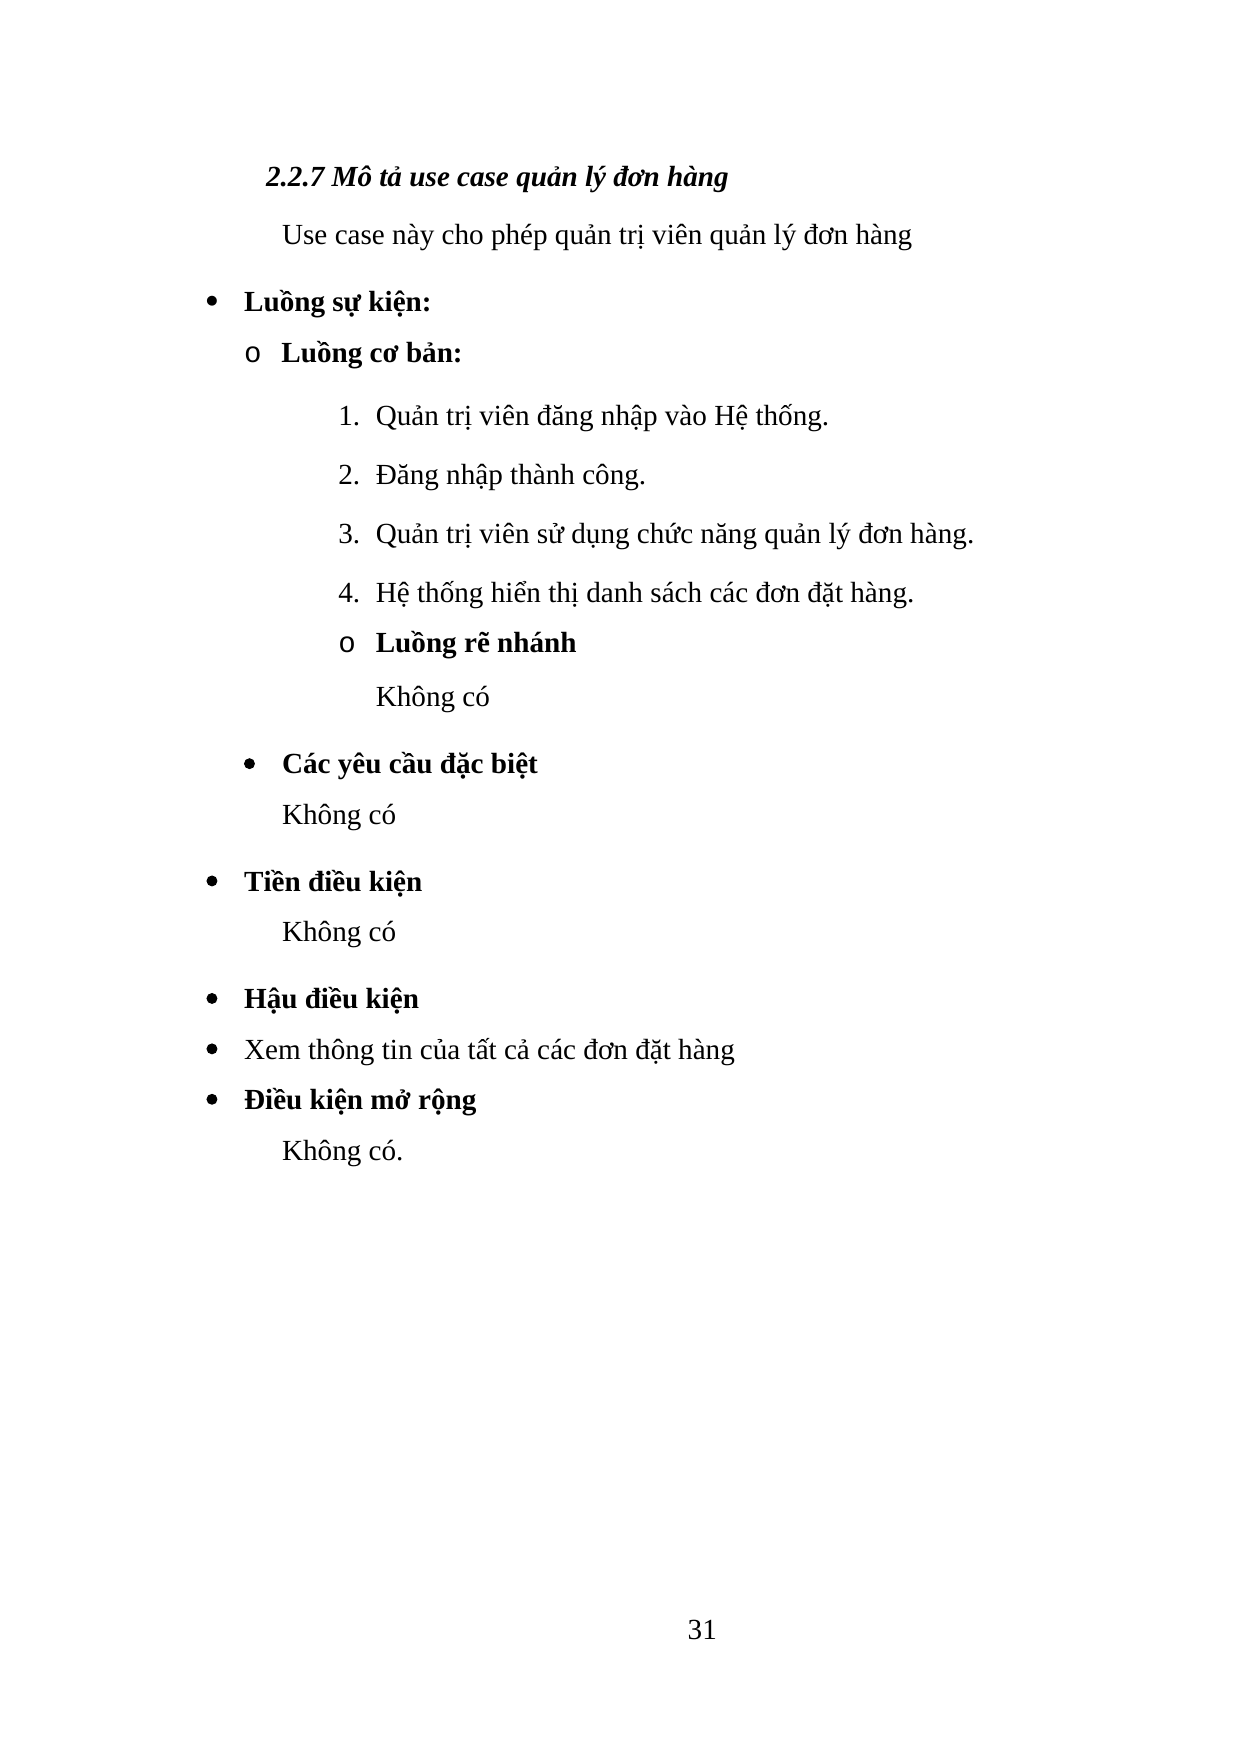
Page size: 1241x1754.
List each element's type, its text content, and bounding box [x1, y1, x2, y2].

list Các yêu cầu đặc biệt [244, 747, 1122, 780]
list Xem thông tin của tất cả các đơn đặt hàng [207, 1032, 1122, 1065]
list Hệ thống hiển thị danh sách các đơn đặt hàng. [338, 575, 1122, 609]
list Luồng cơ bản: [244, 335, 1122, 371]
text Use case này cho phép quản trị viên quản lý đơn hàng [207, 217, 1122, 251]
list Đăng nhập thành công. [338, 457, 1122, 490]
text Không có. [207, 1133, 1122, 1166]
list Luồng rẽ nhánh [338, 626, 1122, 662]
text Không có [207, 914, 1122, 948]
list Điều kiện mở rộng [207, 1082, 1122, 1116]
list Quản trị viên đăng nhập vào Hệ thống. [338, 398, 1122, 431]
list Luồng sự kiện: [207, 284, 1122, 318]
list Hậu điều kiện [207, 981, 1122, 1015]
text Không có [357, 679, 1122, 713]
subtitle Mô tả use case quản lý đơn hàng [207, 159, 1122, 192]
list Quản trị viên sử dụng chức năng quản lý đơn hàng. [338, 516, 1122, 549]
list Tiền điều kiện [207, 864, 1122, 898]
text Không có [207, 797, 1122, 831]
